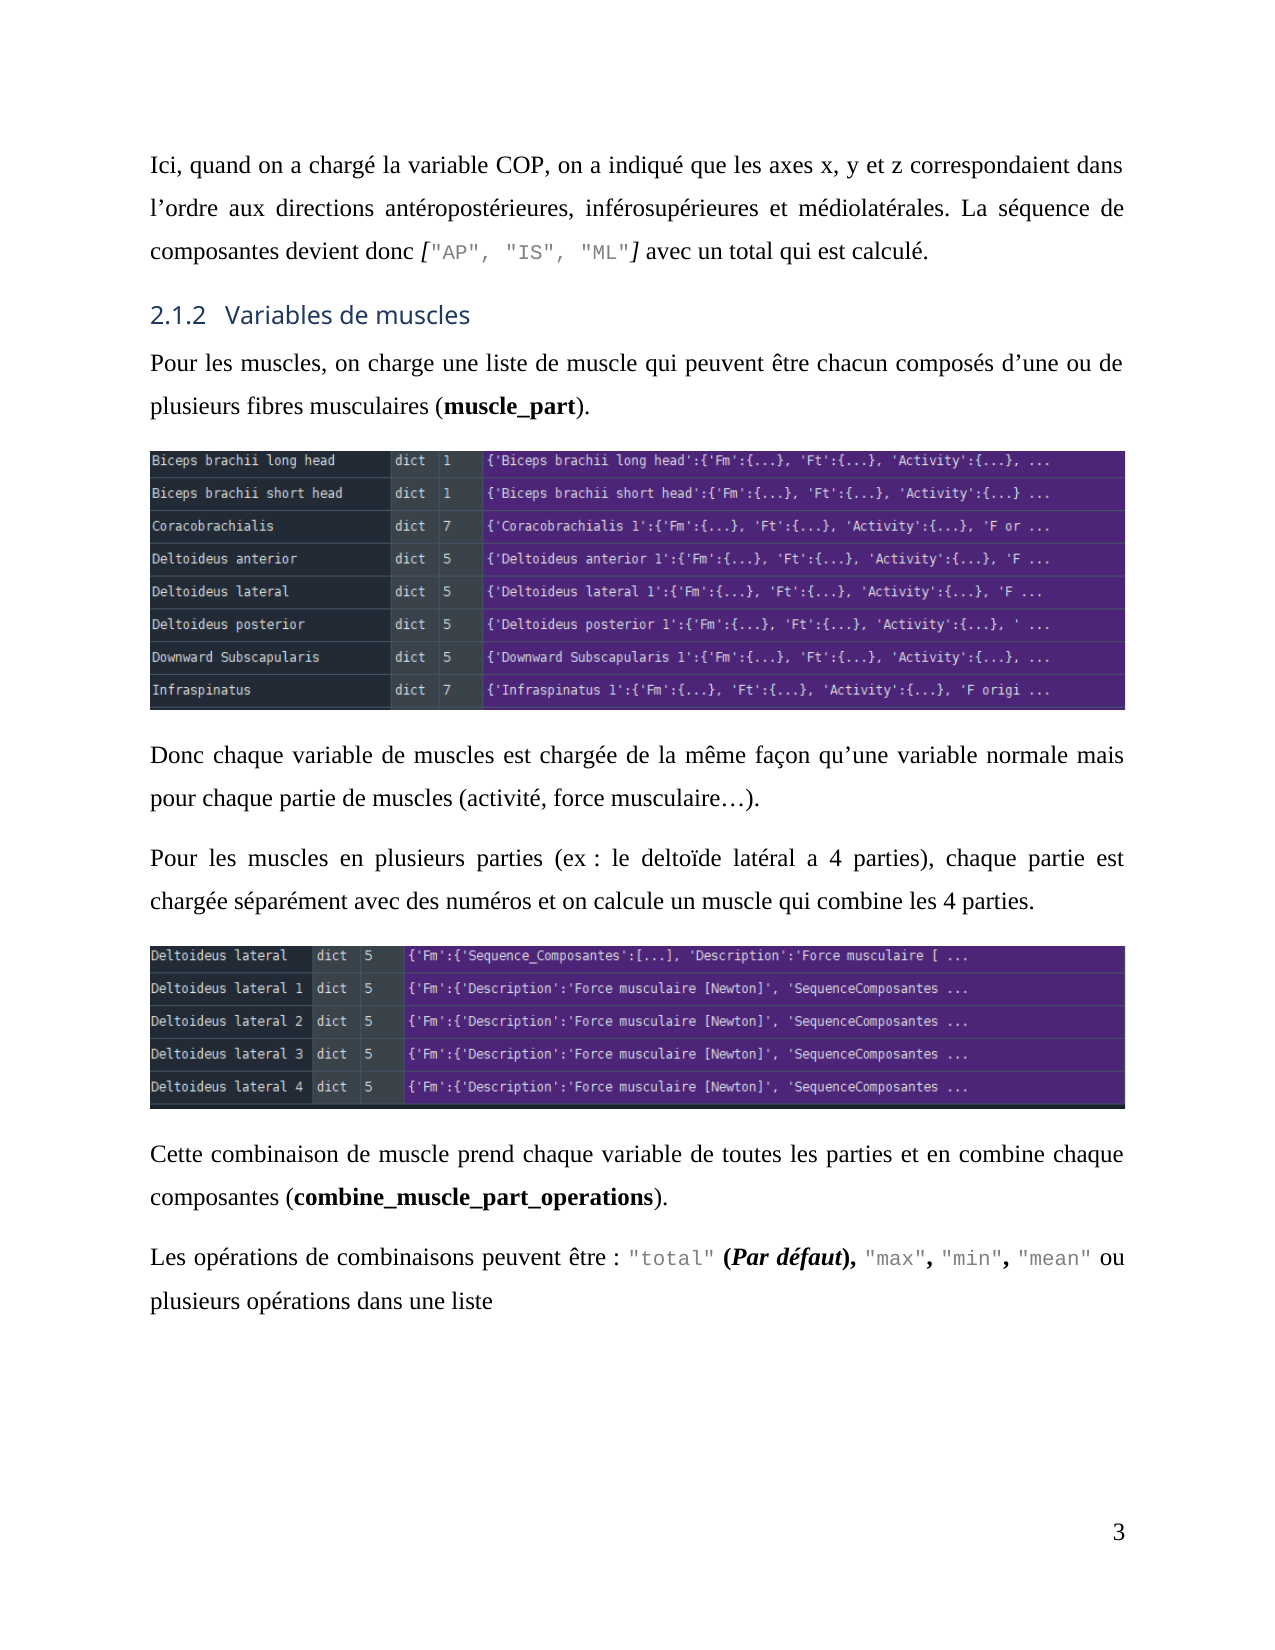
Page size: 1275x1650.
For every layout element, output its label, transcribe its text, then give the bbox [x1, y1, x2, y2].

picture [150, 451, 1125, 710]
picture [150, 946, 1125, 1109]
text Pour les muscles, on charge une liste de muscle qui peuvent être chacun composés d’une ou de plusieurs fibres musculaires (muscle_part). [150, 348, 1125, 420]
text Pour les muscles en plusieurs parties (ex : le deltoïde latéral a 4 parties), chaque partie est chargée séparément avec des numéros et on calcule un muscle qui combine les 4 parties. [150, 843, 1125, 915]
text Les opérations de combinaisons peuvent être : "total" (Par défaut), "max", "min", "mean" ou plusieurs opérations dans une liste [150, 1242, 1125, 1315]
text Cette combinaison de muscle prend chaque variable de toutes les parties et en combine chaque composantes (combine_muscle_part_operations). [150, 1139, 1125, 1211]
subtitle Variables de muscles [150, 297, 1125, 331]
text Ici, quand on a chargé la variable COP, on a indiqué que les axes x, y et z correspondaient dans l’ordre aux directions antéropostérieures, inférosupérieures et médiolatérales. La séquence de composantes devient donc ["AP", "IS", "ML"] avec un total qui est calculé. [150, 150, 1125, 266]
text Donc chaque variable de muscles est chargée de la même façon qu’une variable normale mais pour chaque partie de muscles (activité, force musculaire…). [150, 740, 1125, 812]
